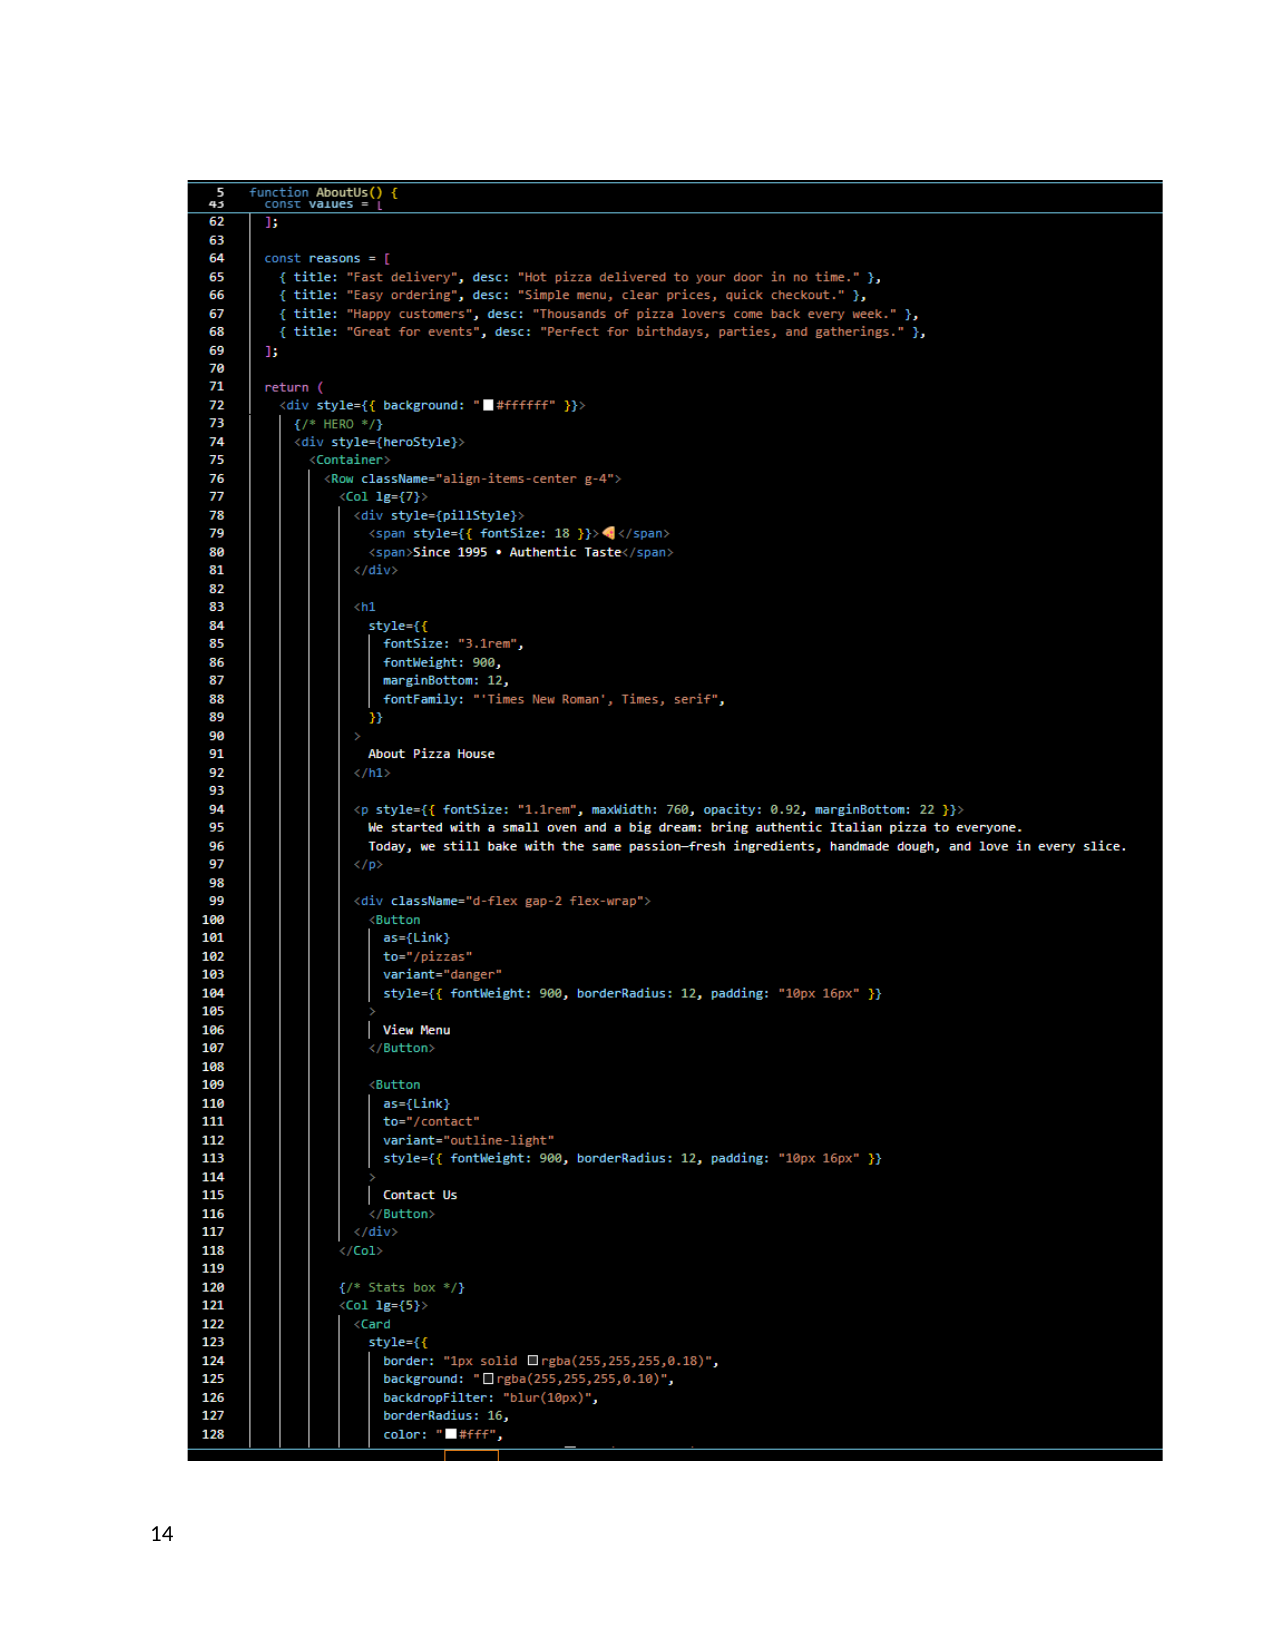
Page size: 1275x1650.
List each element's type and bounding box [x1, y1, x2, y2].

picture [187, 180, 1163, 1461]
